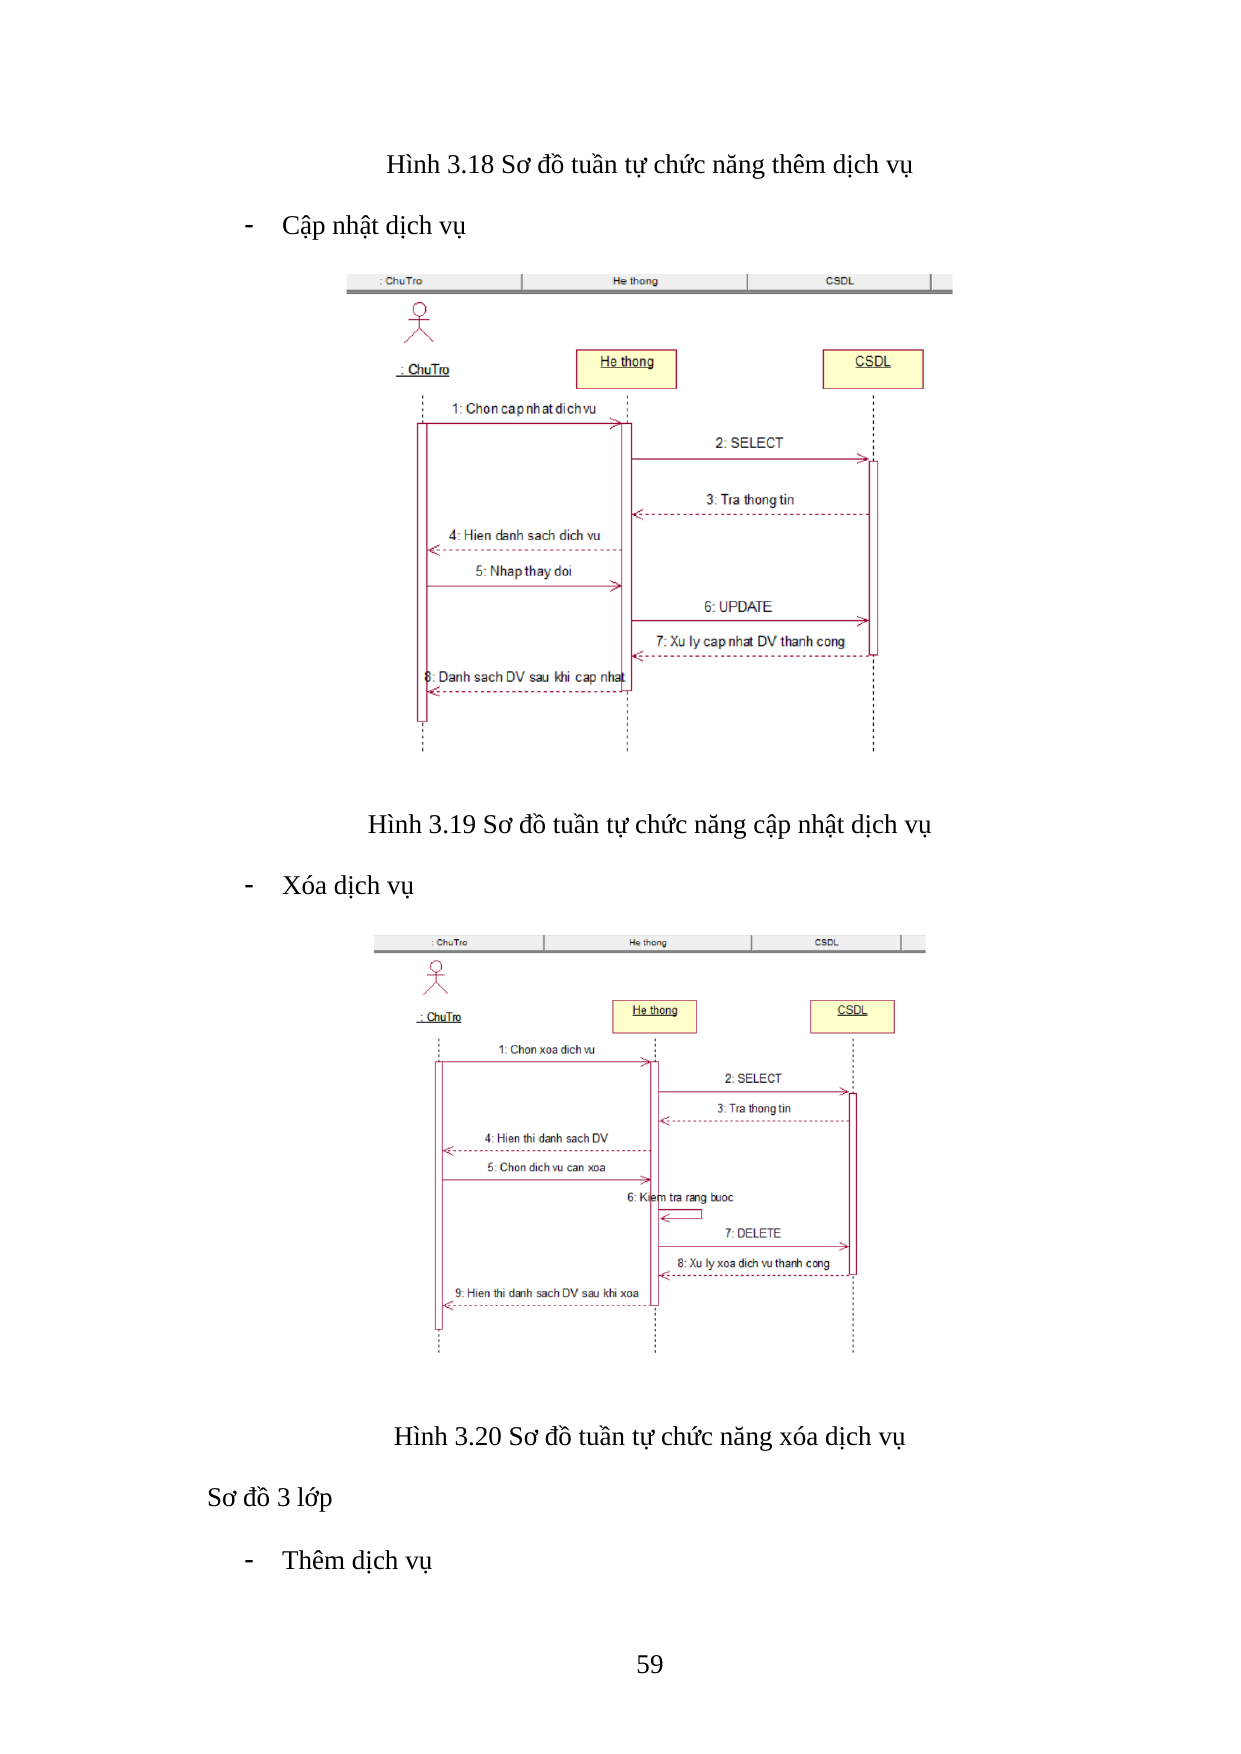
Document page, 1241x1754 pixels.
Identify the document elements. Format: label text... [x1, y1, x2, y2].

list Xóa dịch vụ [244, 869, 1092, 900]
text Sơ đồ 3 lớp [207, 1481, 1092, 1512]
text Hình 3.19 Sơ đồ tuần tự chức năng cập nhật dịch vụ [207, 808, 1092, 839]
picture [373, 935, 926, 1386]
text Hình 3.20 Sơ đồ tuần tự chức năng xóa dịch vụ [207, 1419, 1092, 1451]
list Cập nhật dịch vụ [244, 209, 1092, 240]
picture [346, 274, 953, 774]
list Thêm dịch vụ [244, 1544, 1092, 1576]
text Hình 3.18 Sơ đồ tuần tự chức năng thêm dịch vụ [207, 148, 1092, 179]
